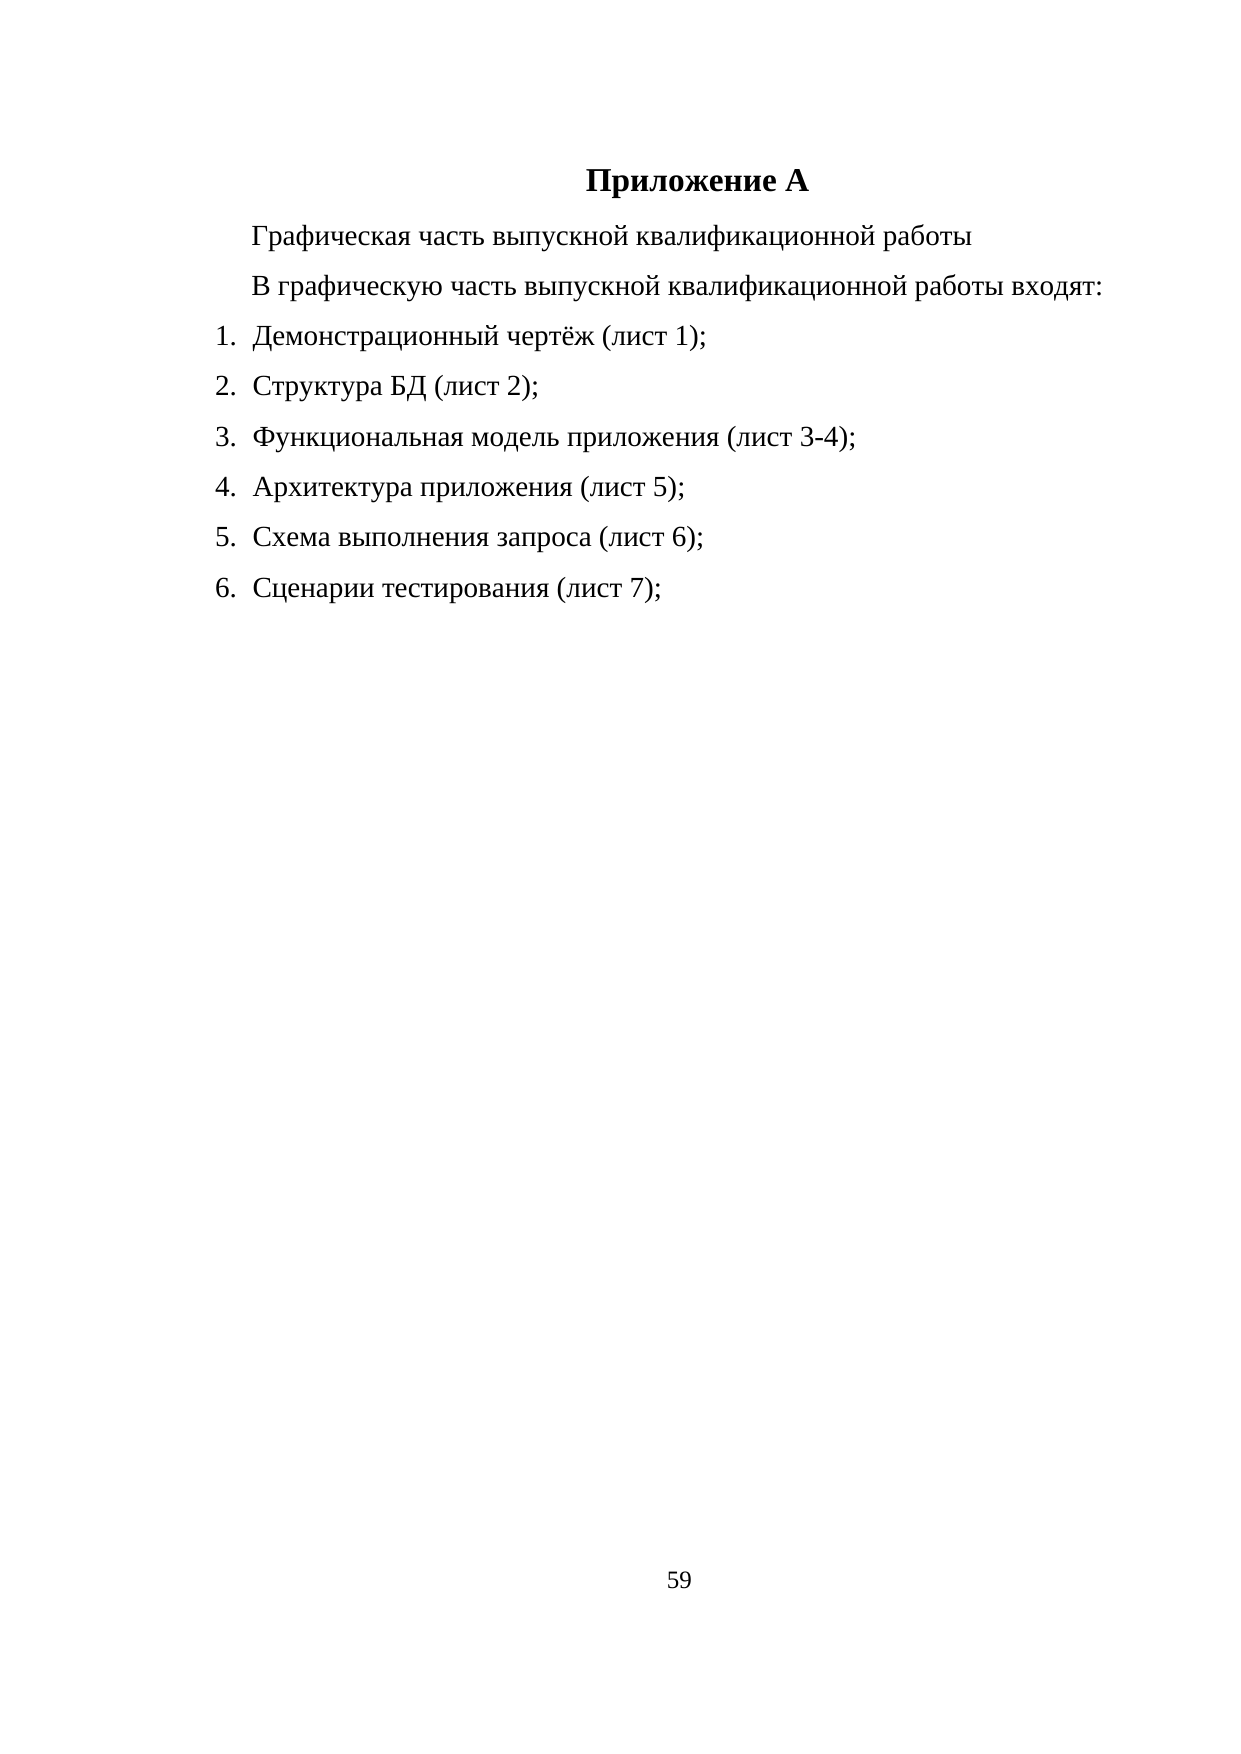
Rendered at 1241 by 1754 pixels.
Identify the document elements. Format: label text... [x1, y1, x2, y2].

text Приложение А [214, 160, 1181, 198]
list Сценарии тестирования (лист 7); [215, 570, 1181, 603]
list Архитектура приложения (лист 5); [215, 469, 1181, 503]
list Структура БД (лист 2); [215, 368, 1181, 402]
list Схема выполнения запроса (лист 6); [215, 519, 1181, 553]
text В графическую часть выпускной квалификационной работы входят: [177, 268, 1181, 301]
text Графическая часть выпускной квалификационной работы [177, 218, 1181, 251]
list Демонстрационный чертёж (лист 1); [215, 318, 1181, 352]
list Функциональная модель приложения (лист 3-4); [215, 419, 1181, 452]
